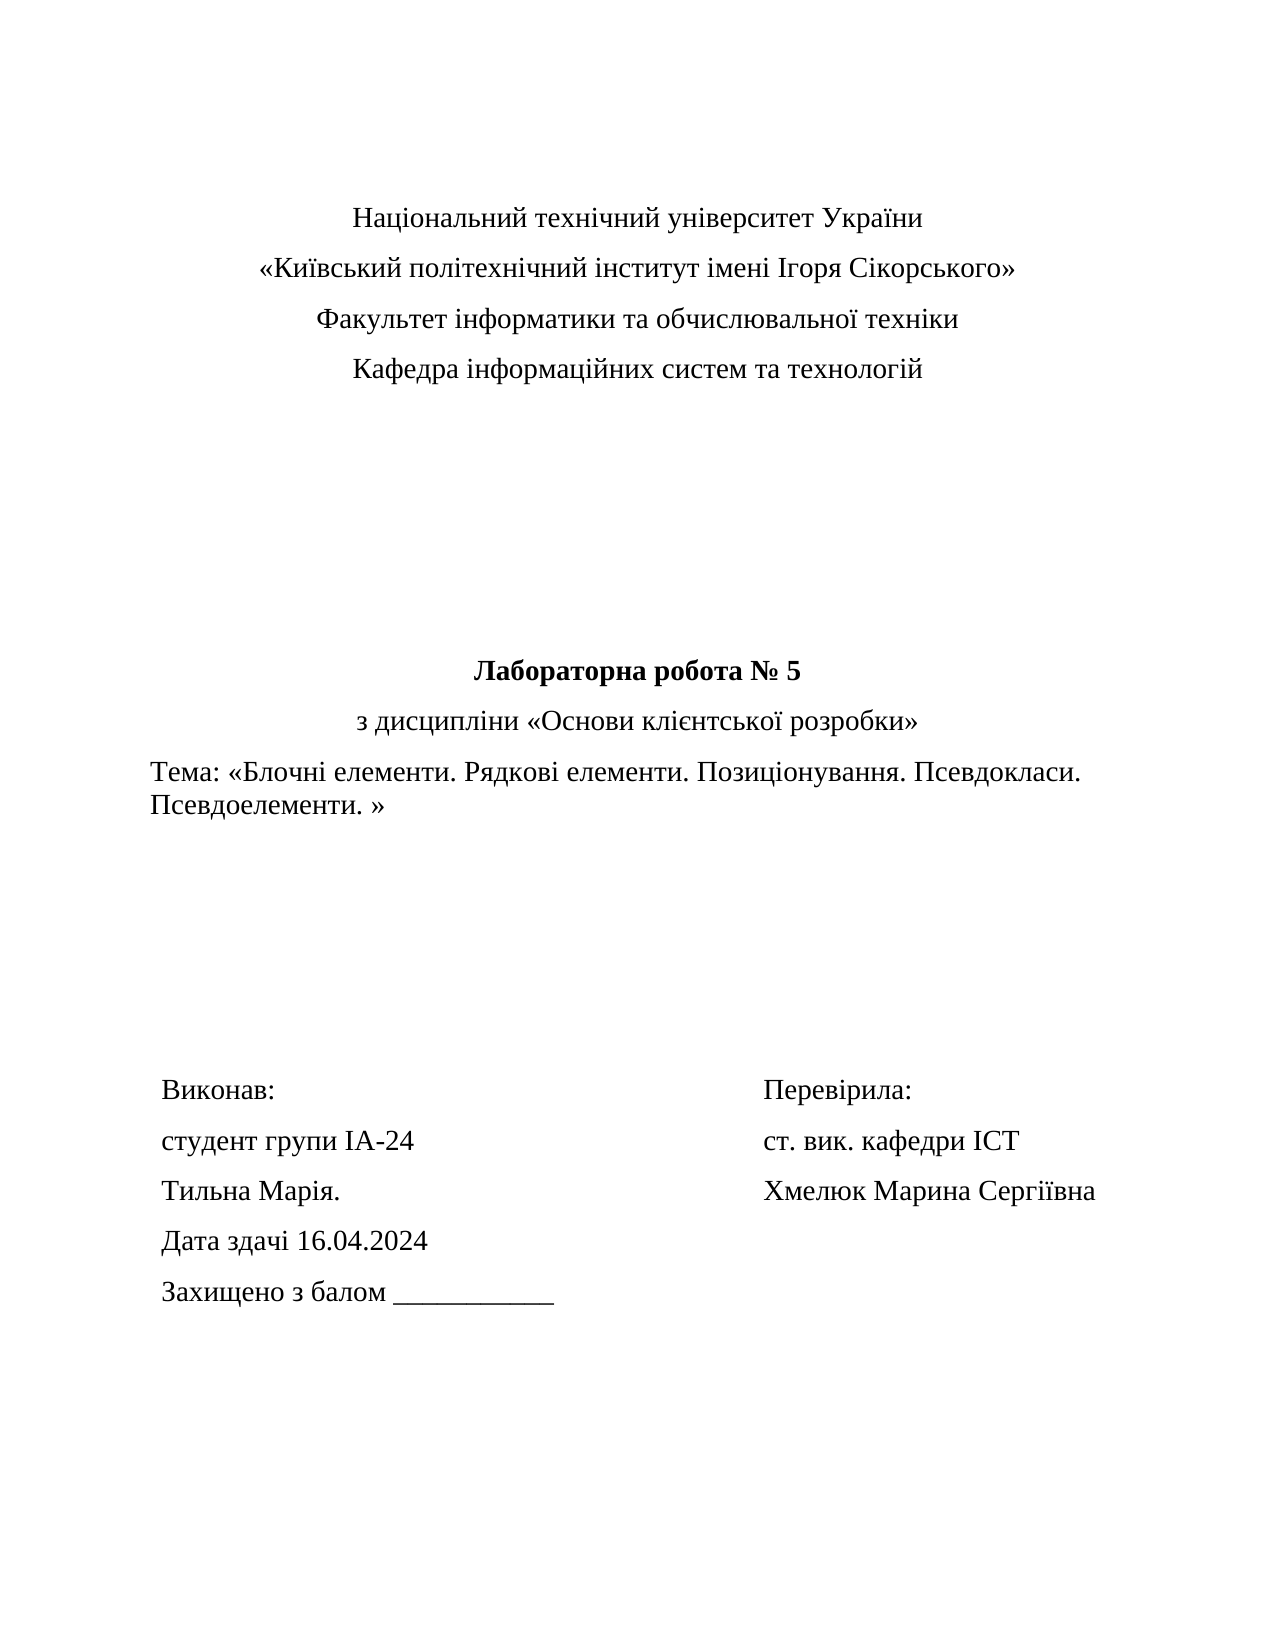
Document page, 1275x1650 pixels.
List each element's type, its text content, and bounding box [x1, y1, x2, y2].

text «Київський політехнічний інститут імені Ігоря Сікорського» [150, 251, 1125, 284]
text Національний технічний університет України [150, 200, 1125, 234]
text Лабораторна робота № 5 [150, 653, 1125, 687]
text з дисципліни «Основи клієнтської розробки» [150, 703, 1125, 737]
text Тема: «Блочні елементи. Рядкові елементи. Позиціонування. Псевдокласи. [150, 754, 1125, 787]
text Факультет інформатики та обчислювальної техніки [150, 301, 1125, 334]
text Псевдоелементи. » [150, 787, 1125, 821]
table_header Перевірила: ст. вик. кафедри ІСТ Хмелюк Марина Сергіївна [752, 1073, 1147, 1324]
table_header Виконав: студент групи ІА-24 Тильна Марія. Дата здачі 16.04.2024 Захищено з балом ___________ [150, 1073, 752, 1324]
text Кафедра інформаційних систем та технологій [150, 351, 1125, 385]
